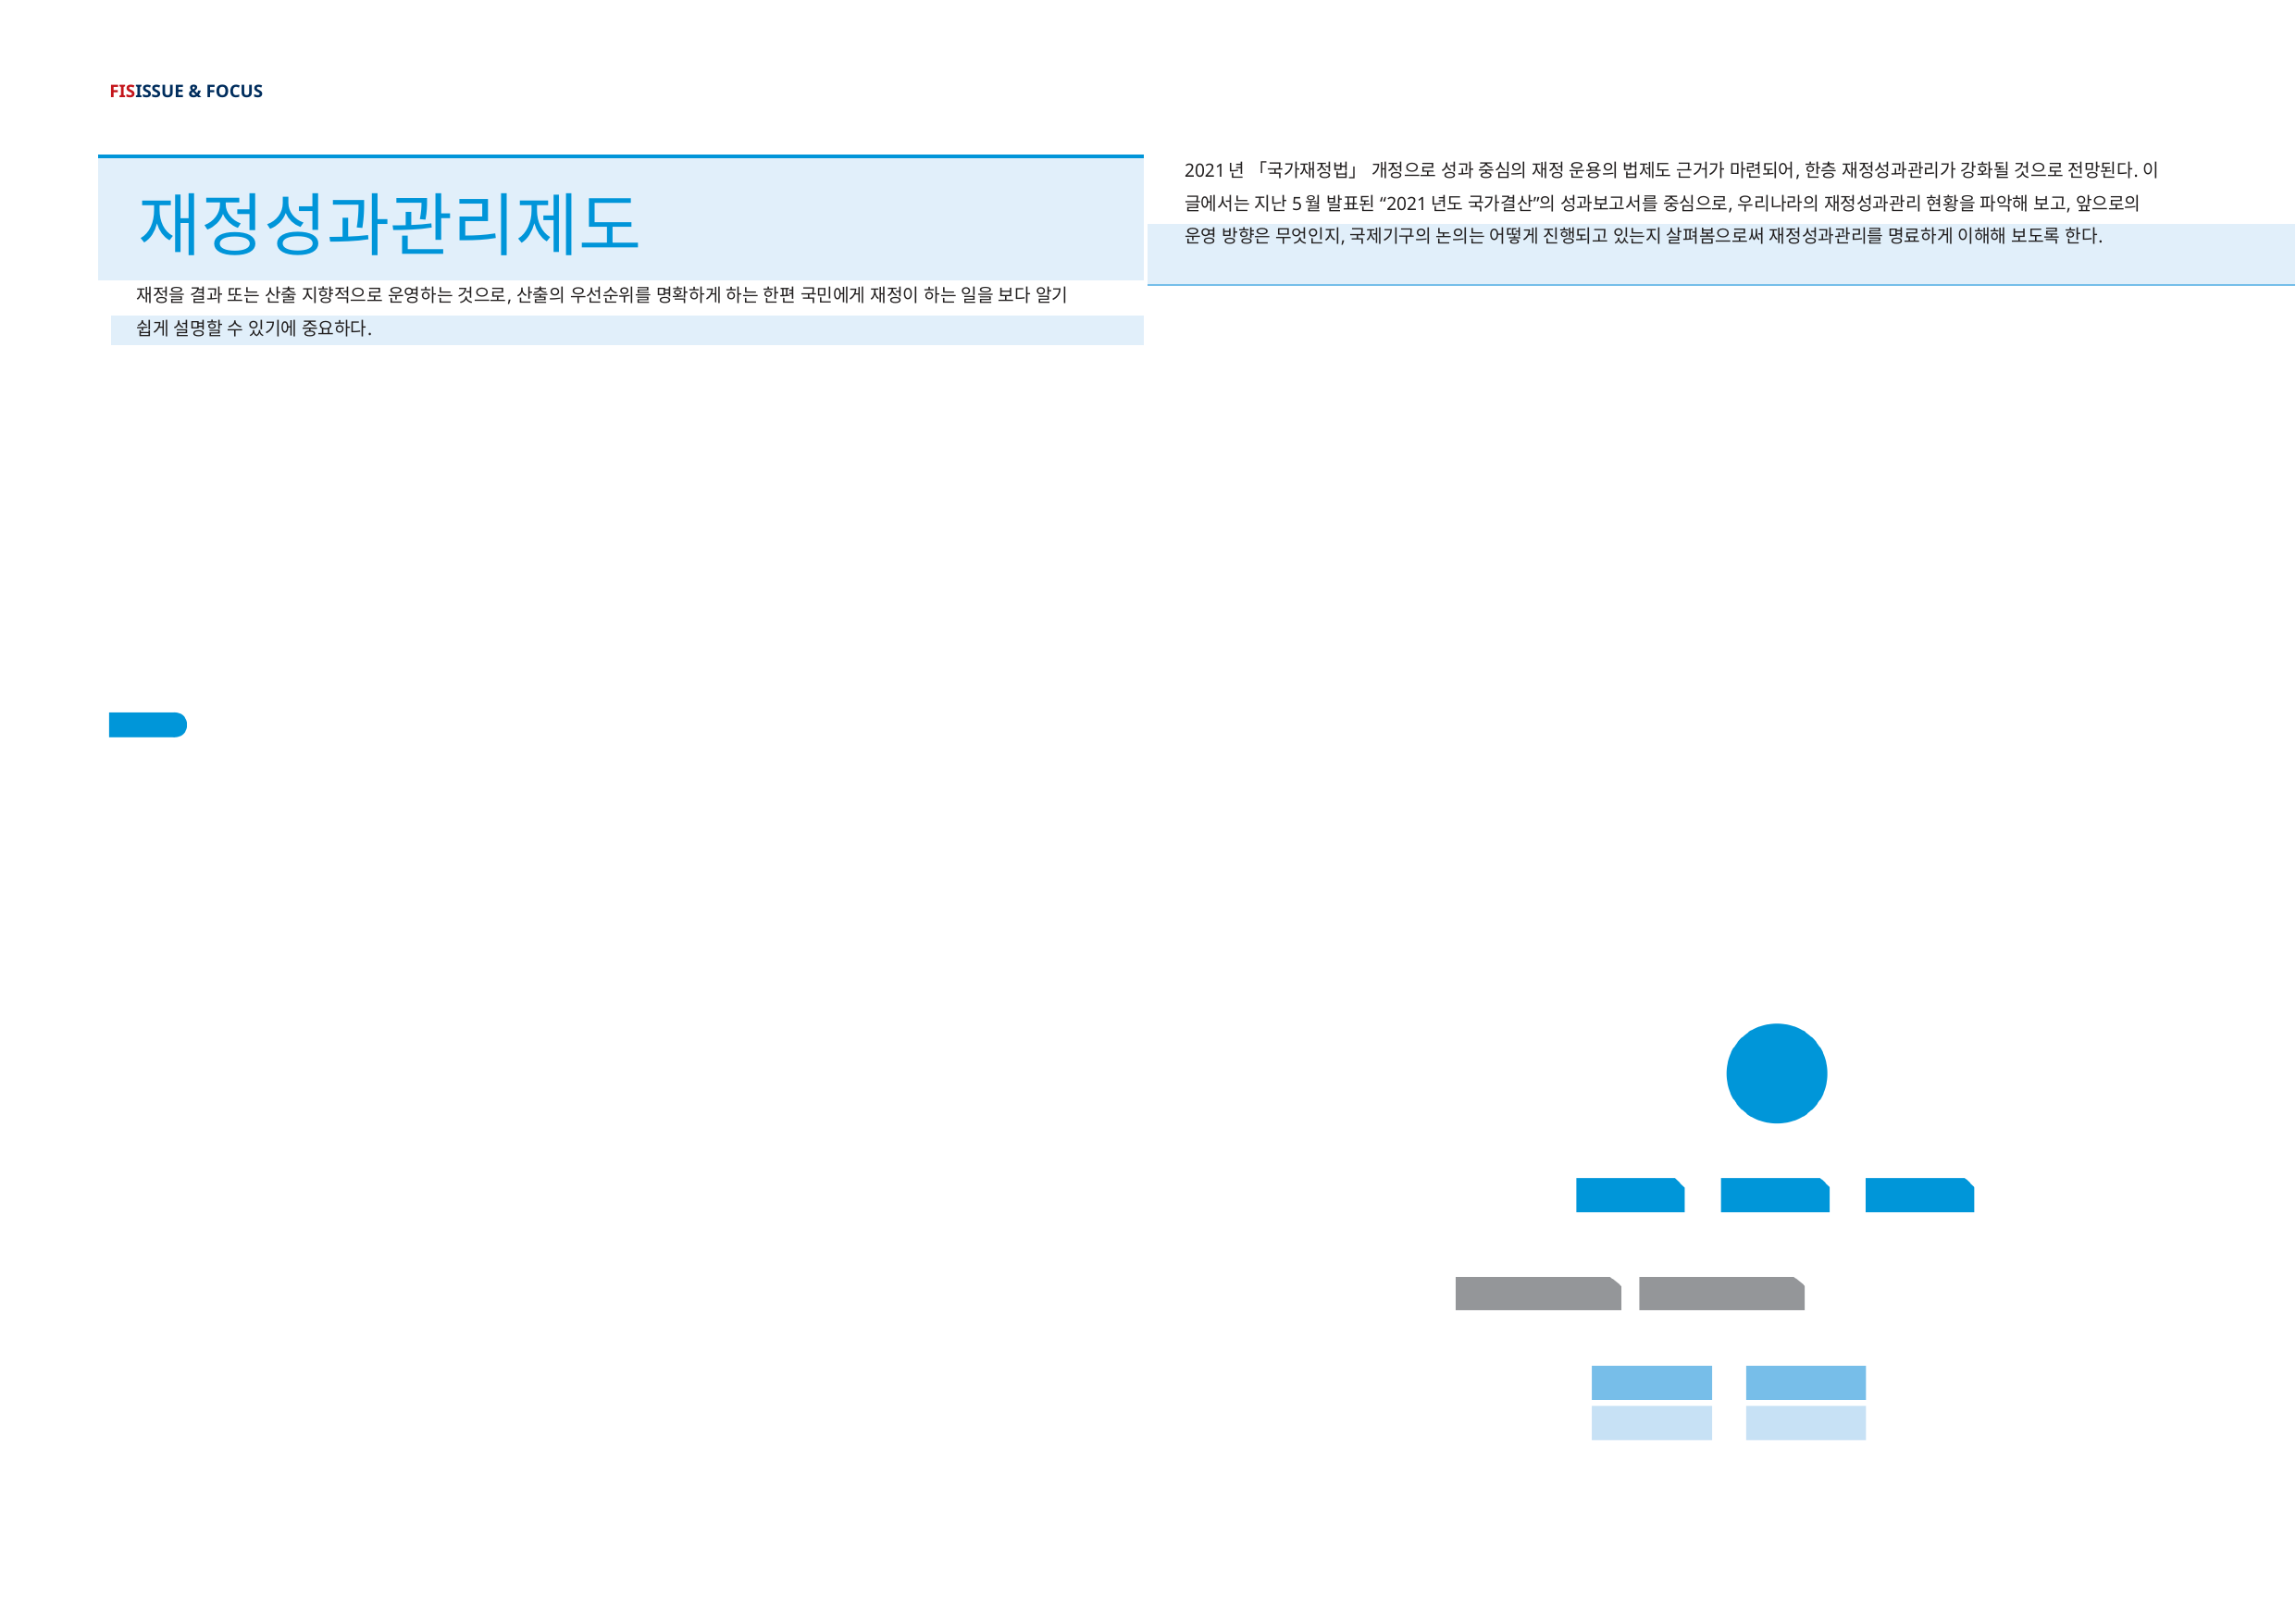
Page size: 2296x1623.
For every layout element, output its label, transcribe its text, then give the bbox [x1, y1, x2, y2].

picture [1590, 1365, 1713, 1400]
picture [1864, 1177, 1975, 1213]
table_header 쉽게 설명할 수 있기에 중요하다. [111, 316, 1144, 345]
picture [1744, 1405, 1867, 1441]
table_header 재정을 결과 또는 산출 지향적으로 운영하는 것으로, 산출의 우선순위를 명확하게 하는 한편 국민에게 재정이 하는 일을 보다 알기 [111, 283, 1144, 312]
picture [1638, 1276, 1806, 1311]
table_header 재정성과관리제도 [98, 158, 1144, 280]
picture [1719, 1177, 1831, 1213]
picture [1744, 1365, 1867, 1400]
table_header 운영 방향은 무엇인지, 국제기구의 논의는 어떻게 진행되고 있는지 살펴봄으로써 재정성과관리를 명료하게 이해해 보도록 한다. [1148, 224, 2295, 284]
picture [1725, 1022, 1829, 1124]
text FISISSUE & FOCUS [109, 83, 2194, 101]
picture [1455, 1276, 1622, 1311]
table_header 2021년 「국가재정법」 개정으로 성과 중심의 재정 운용의 법제도 근거가 마련되어, 한층 재정성과관리가 강화될 것으로 전망된다. 이 [1160, 158, 2295, 188]
picture [1590, 1405, 1713, 1441]
picture [1575, 1177, 1685, 1213]
picture [107, 711, 188, 738]
table_header 글에서는 지난 5월 발표된 “2021년도 국가결산”의 성과보고서를 중심으로, 우리나라의 재정성과관리 현황을 파악해 보고, 앞으로의 [1160, 191, 2295, 220]
